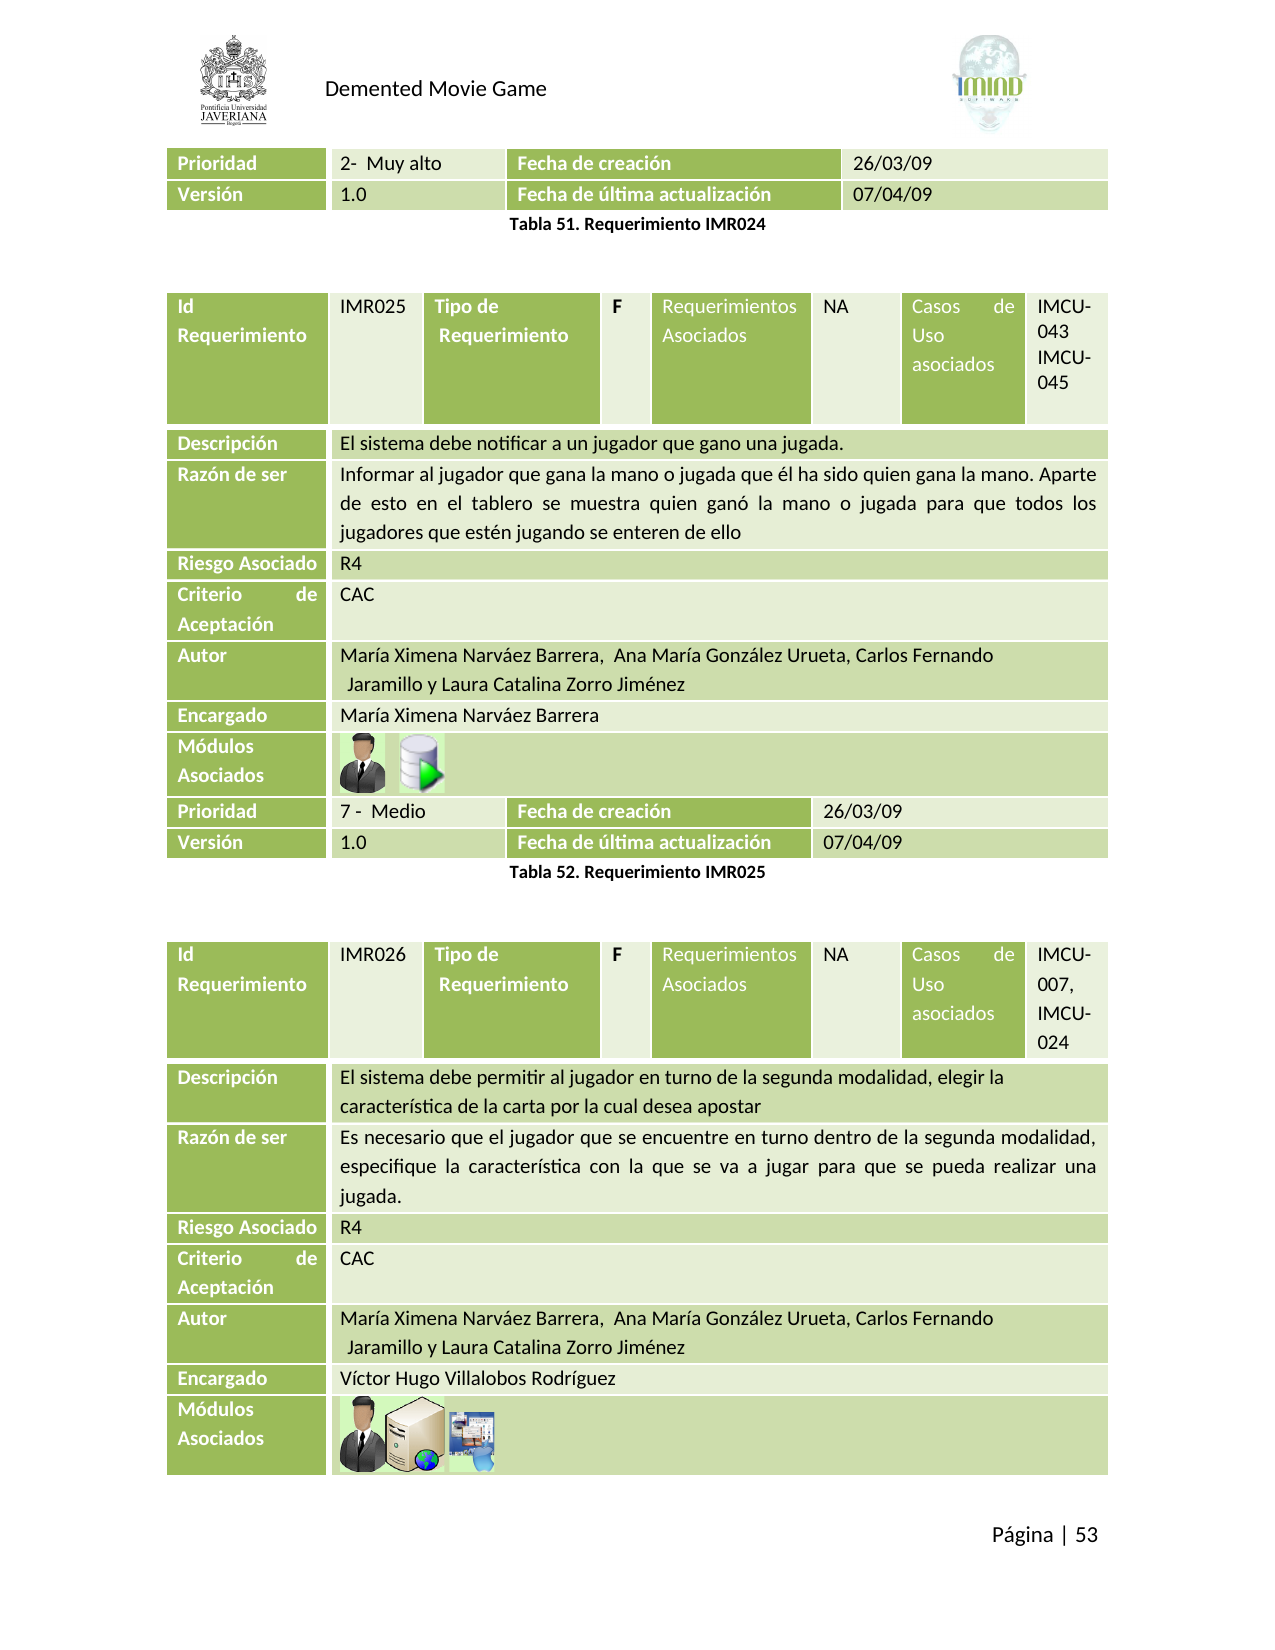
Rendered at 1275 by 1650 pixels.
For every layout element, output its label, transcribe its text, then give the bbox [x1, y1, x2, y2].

table_cell 1.0 [332, 181, 505, 210]
table_cell R4 [332, 1214, 1108, 1243]
picture [340, 1396, 445, 1472]
table_cell Encargado [167, 1365, 326, 1394]
table_header Requerimientos Asociados [652, 293, 811, 424]
table_cell Riesgo Asociado [167, 1214, 326, 1243]
table_cell Fecha de última actualización [507, 181, 841, 210]
table_header NA [813, 293, 900, 424]
table_cell 26/03/09 [813, 798, 1108, 827]
table_cell Informar al jugador que gana la mano o jugada que él ha sido quien gana la mano. Aparte de esto en el tablero se muestra quien ganó la mano o jugada para que todos los jugadores que estén jugando se enteren de ello [332, 461, 1108, 548]
table_cell María Ximena Narváez Barrera [332, 702, 1108, 731]
table_cell Versión [167, 829, 326, 858]
table_cell 26/03/09 [842, 149, 1108, 179]
table_cell Módulos Asociados [167, 1396, 326, 1475]
table_cell CAC [332, 582, 1108, 640]
table_header Casos de Uso asociados [902, 293, 1025, 424]
table_header Id Requerimiento [167, 293, 328, 424]
picture [200, 35, 267, 126]
table_cell R4 [332, 551, 1108, 579]
table_cell Autor [167, 642, 326, 700]
table_cell Prioridad [167, 798, 326, 827]
table_cell El sistema debe permitir al jugador en turno de la segunda modalidad, elegir la característica de la carta por la cual desea apostar [332, 1064, 1108, 1122]
table_header F [602, 293, 650, 424]
table_cell Descripción [167, 430, 326, 459]
table_cell Versión [167, 181, 326, 210]
table_cell Riesgo Asociado [167, 551, 326, 579]
table_cell Autor [167, 1305, 326, 1363]
table_cell 1.0 [332, 829, 505, 858]
table_cell Criterio de Aceptación [167, 1245, 326, 1303]
table_cell 07/04/09 [813, 829, 1108, 858]
table_cell [332, 733, 1108, 796]
picture [399, 733, 445, 793]
picture [951, 35, 1033, 138]
picture [340, 733, 386, 793]
table_cell María Ximena Narváez Barrera, Ana María González Urueta, Carlos Fernando Jaramillo y Laura Catalina Zorro Jiménez [332, 642, 1108, 700]
table_header F [602, 942, 650, 1058]
text Tabla 51. Requerimiento IMR024 [177, 212, 1098, 235]
table_header Tipo de Requerimiento [424, 942, 600, 1058]
table_cell Encargado [167, 702, 326, 731]
table_header Tipo de Requerimiento [424, 293, 600, 424]
table_cell 07/04/09 [843, 181, 1108, 210]
table_cell Víctor Hugo Villalobos Rodríguez [332, 1365, 1108, 1394]
table_cell Prioridad [167, 148, 326, 179]
table_cell Es necesario que el jugador que se encuentre en turno dentro de la segunda modalidad, especifique la característica con la que se va a jugar para que se pueda realizar una jugada. [332, 1125, 1108, 1212]
table_cell Criterio de Aceptación [167, 582, 326, 640]
table_header Requerimientos Asociados [652, 942, 811, 1058]
picture [449, 1412, 495, 1472]
table_cell El sistema debe notificar a un jugador que gano una jugada. [332, 430, 1108, 459]
table_header IMR026 [330, 942, 422, 1058]
table_cell 2- Muy alto [332, 149, 505, 179]
table_header NA [813, 942, 900, 1058]
table_cell Módulos Asociados [167, 733, 326, 796]
table_cell Descripción [167, 1064, 326, 1122]
table_header IMR025 [330, 293, 422, 424]
table_cell [332, 1396, 1108, 1475]
text Tabla 52. Requerimiento IMR025 [177, 860, 1098, 883]
table_cell Razón de ser [167, 461, 326, 548]
table_cell Fecha de creación [507, 149, 841, 179]
table_header IMCU-007, IMCU-024 [1027, 942, 1108, 1058]
table_header Casos de Uso asociados [902, 942, 1025, 1058]
table_cell CAC [332, 1245, 1108, 1303]
table_header IMCU-043 IMCU-045 [1027, 293, 1108, 424]
table_header Id Requerimiento [167, 942, 328, 1058]
table_cell Fecha de creación [507, 798, 811, 827]
table_cell 7 - Medio [332, 798, 505, 827]
table_cell Fecha de última actualización [507, 829, 811, 858]
table_cell Razón de ser [167, 1125, 326, 1212]
table_cell María Ximena Narváez Barrera, Ana María González Urueta, Carlos Fernando Jaramillo y Laura Catalina Zorro Jiménez [332, 1305, 1108, 1363]
